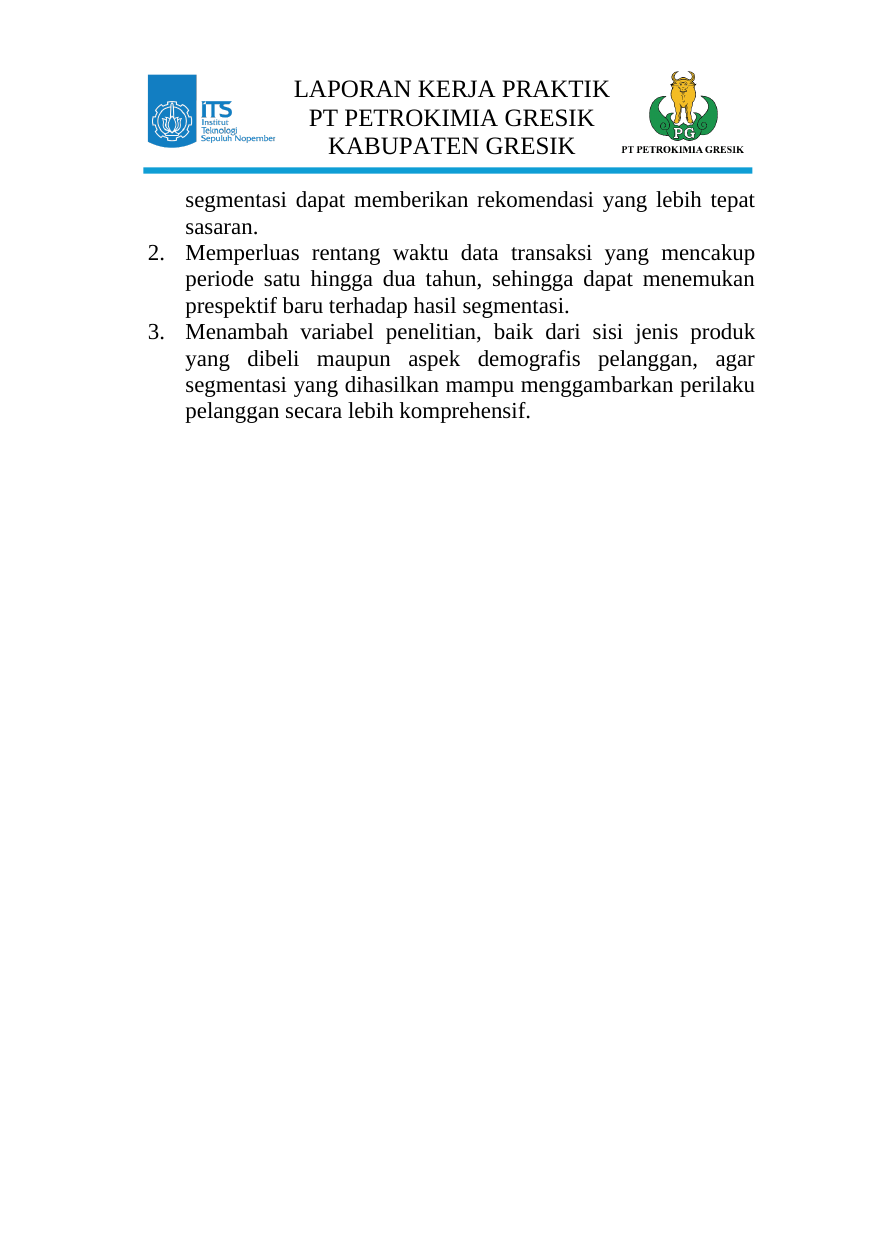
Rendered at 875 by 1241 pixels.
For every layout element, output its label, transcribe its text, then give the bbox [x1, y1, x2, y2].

list Memperluas rentang waktu data transaksi yang mencakup periode satu hingga dua tahun, sehingga dapat menemukan prespektif baru terhadap hasil segmentasi. [148, 239, 756, 318]
picture [612, 67, 753, 158]
list Menambah variabel penelitian, baik dari sisi jenis produk yang dibeli maupun aspek demografis pelanggan, agar segmentasi yang dihasilkan mampu menggambarkan perilaku pelanggan secara lebih komprehensif. [148, 318, 756, 424]
picture [147, 74, 276, 148]
